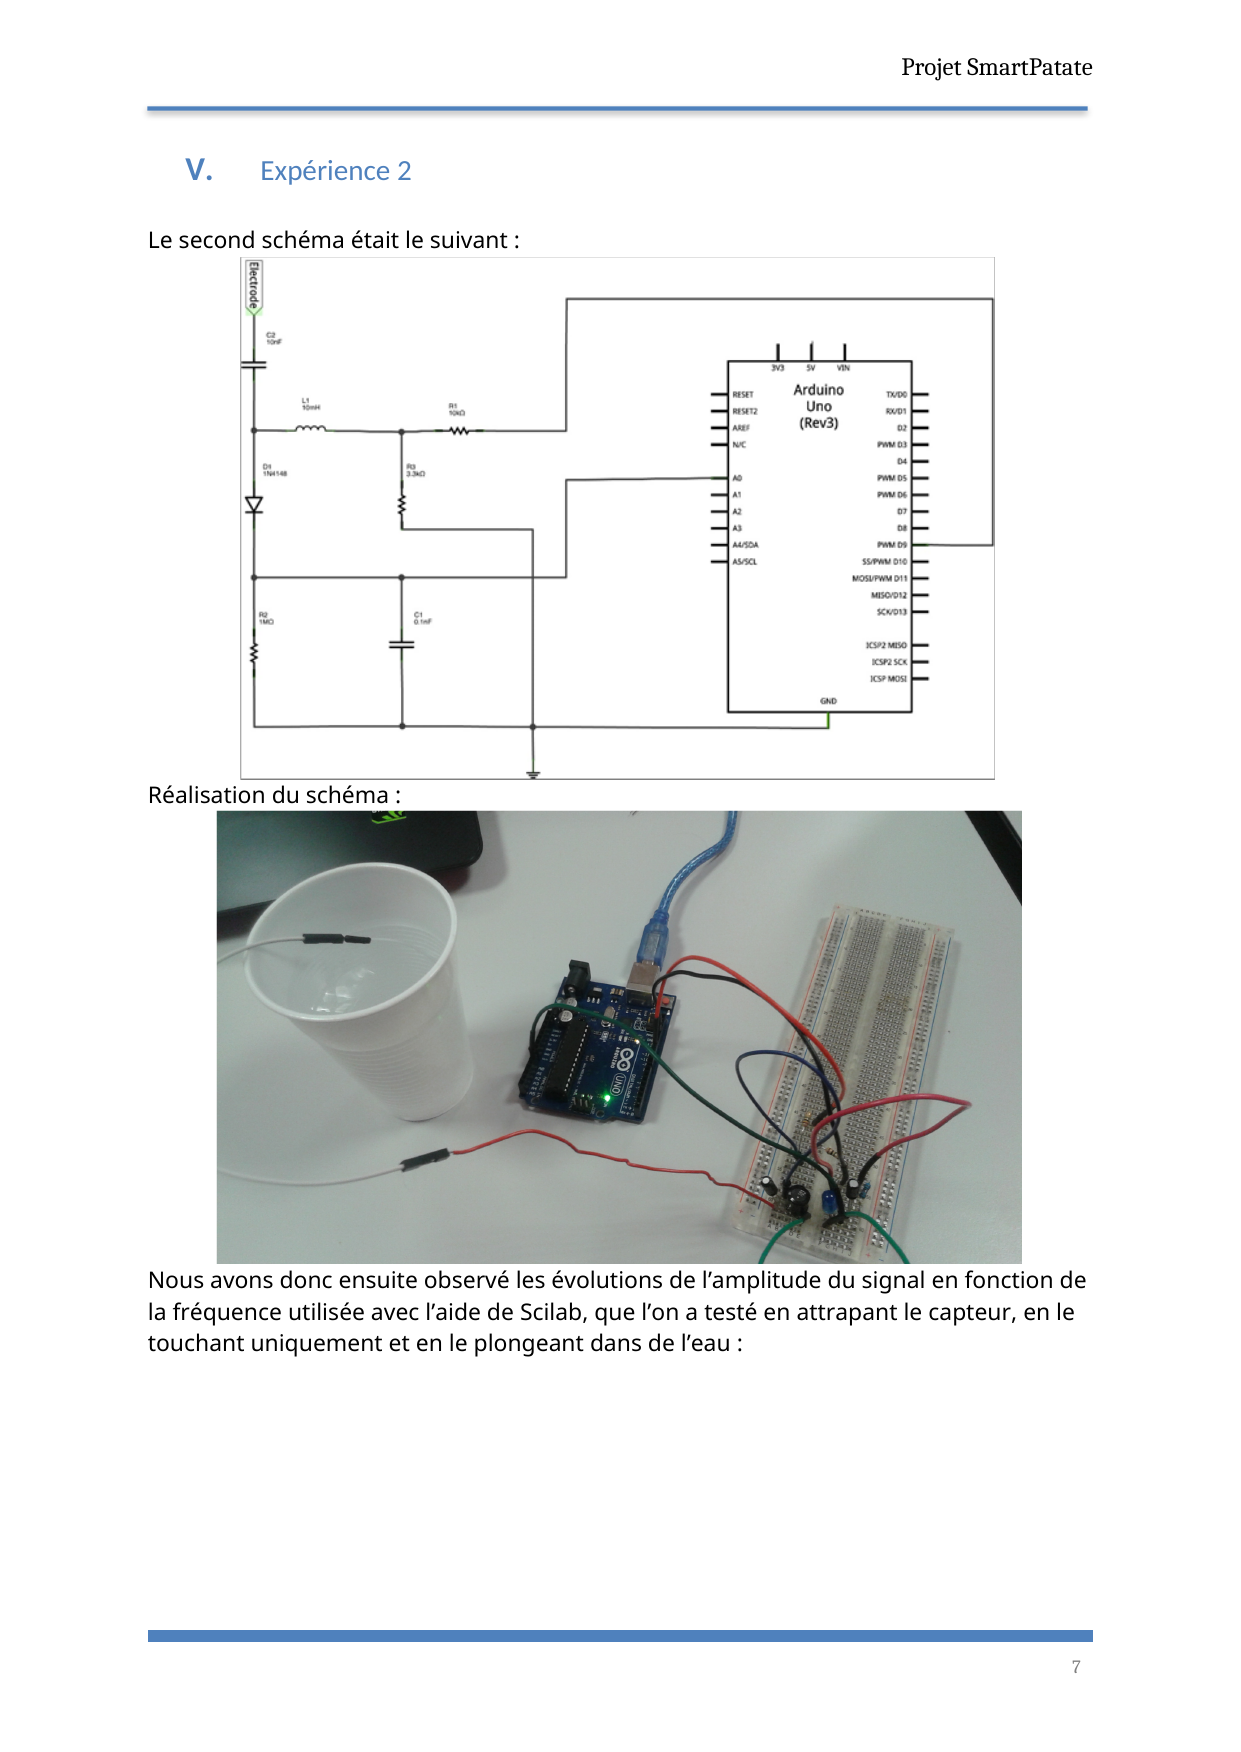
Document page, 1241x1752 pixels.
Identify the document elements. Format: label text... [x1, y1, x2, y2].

text Le second schéma était le suivant : [148, 224, 1093, 255]
text Réalisation du schéma : [148, 724, 1093, 810]
text Nous avons donc ensuite observé les évolutions de l’amplitude du signal en fonction de la fréquence utilisée avec l’aide de Scilab, que l’on a testé en attrapant le capteur, en le touchant uniquement et en le plongeant dans de l’eau : [148, 1217, 1093, 1358]
list Expérience 2 [185, 148, 1093, 188]
picture [218, 811, 1022, 1264]
picture [240, 257, 995, 780]
